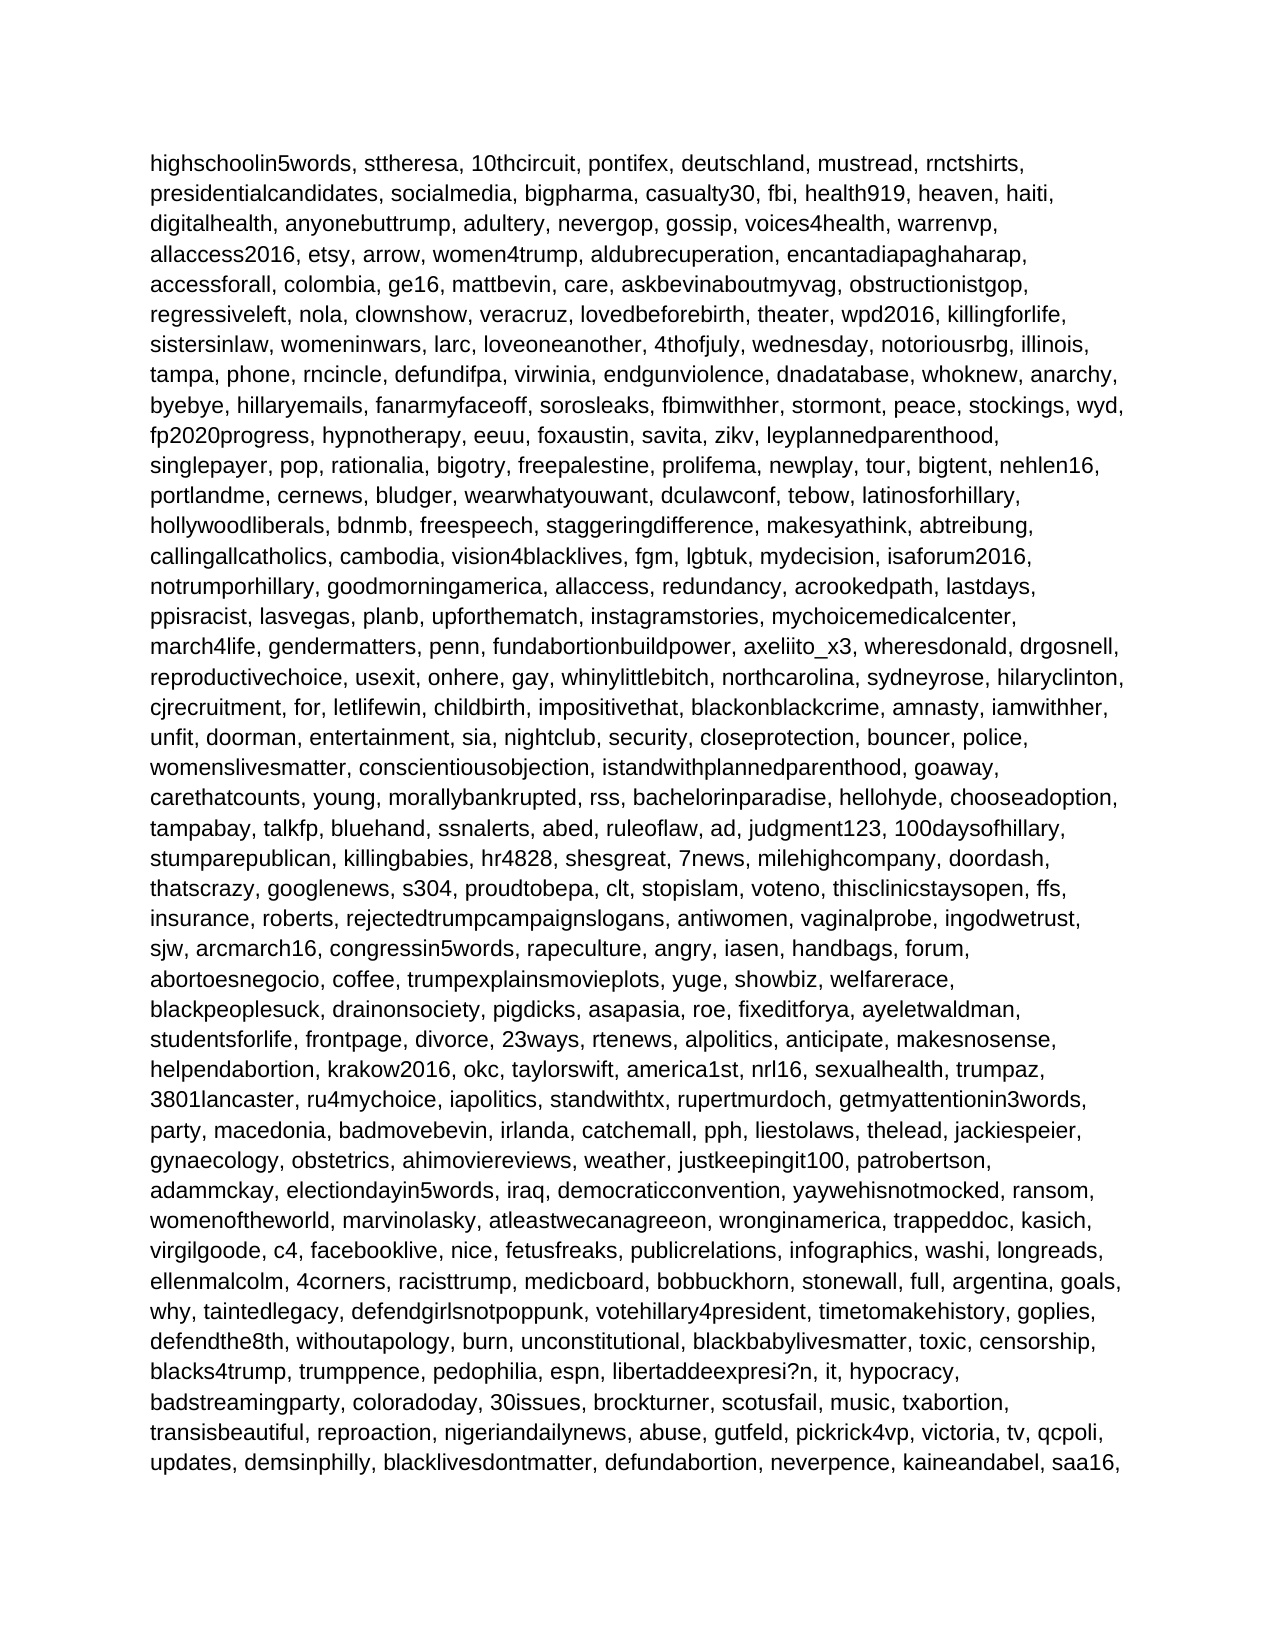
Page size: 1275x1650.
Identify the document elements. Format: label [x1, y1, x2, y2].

text [150, 150, 1125, 1475]
